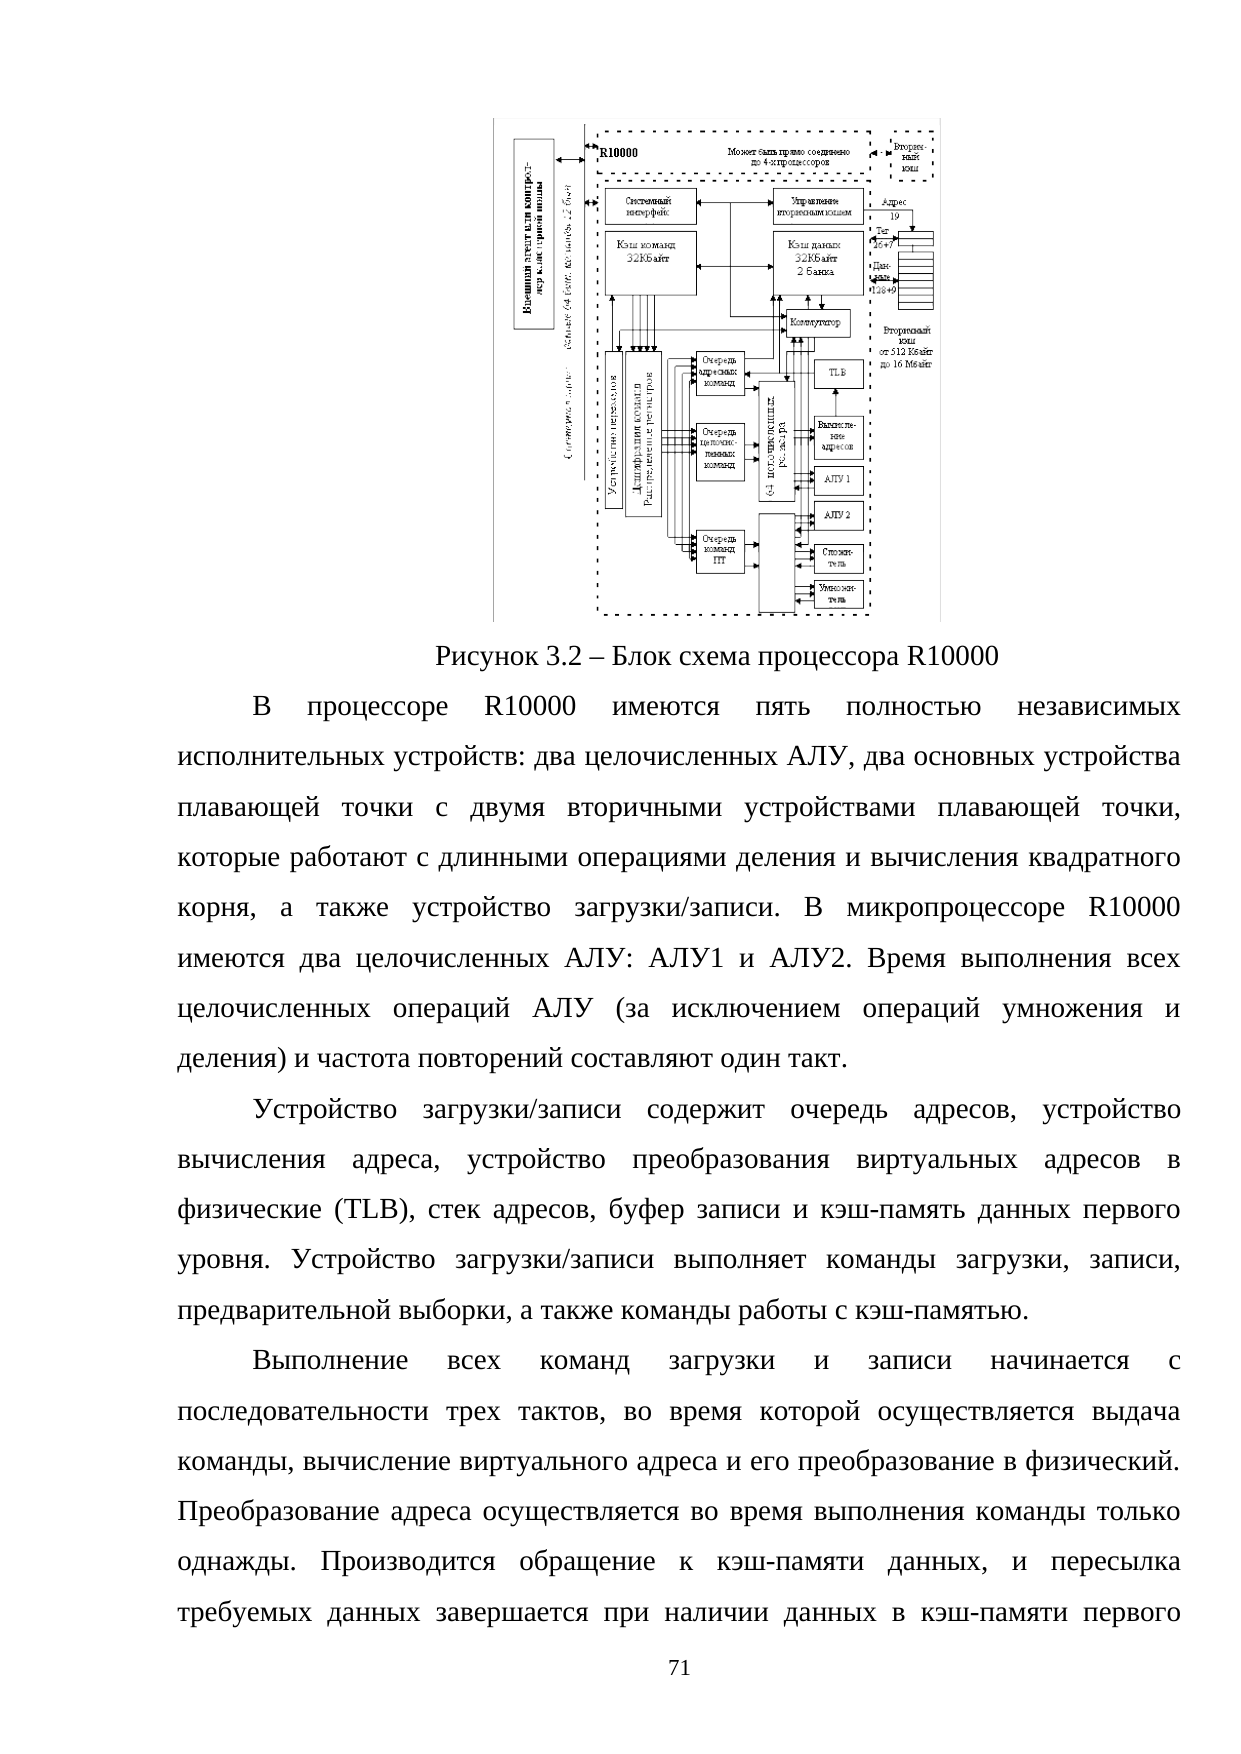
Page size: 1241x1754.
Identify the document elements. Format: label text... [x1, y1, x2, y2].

picture [493, 118, 941, 622]
text В процессоре R10000 имеются пять полностью независимых исполнительных устройств: два целочисленных АЛУ, два основных устройства плавающей точки с двумя вторичными устройствами плавающей точки, которые работают с длинными операциями деления и вычисления квадратного корня, а также устройство загрузки/записи. В микропроцессоре R10000 имеются два целочисленных АЛУ: АЛУ1 и АЛУ2. Время выполнения всех целочисленных операций АЛУ (за исключением операций умножения и деления) и частота повторений составляют один такт. [177, 688, 1182, 1074]
text Рисунок 3.2 – Блок схема процессора R10000 [177, 638, 1182, 671]
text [177, 1342, 1182, 1627]
text Устройство загрузки/записи содержит очередь адресов, устройство вычисления адреса, устройство преобразования виртуальных адресов в физические (TLB), стек адресов, буфер записи и кэш-память данных первого уровня. Устройство загрузки/записи выполняет команды загрузки, записи, предварительной выборки, а также команды работы с кэш-памятью. [177, 1091, 1182, 1326]
